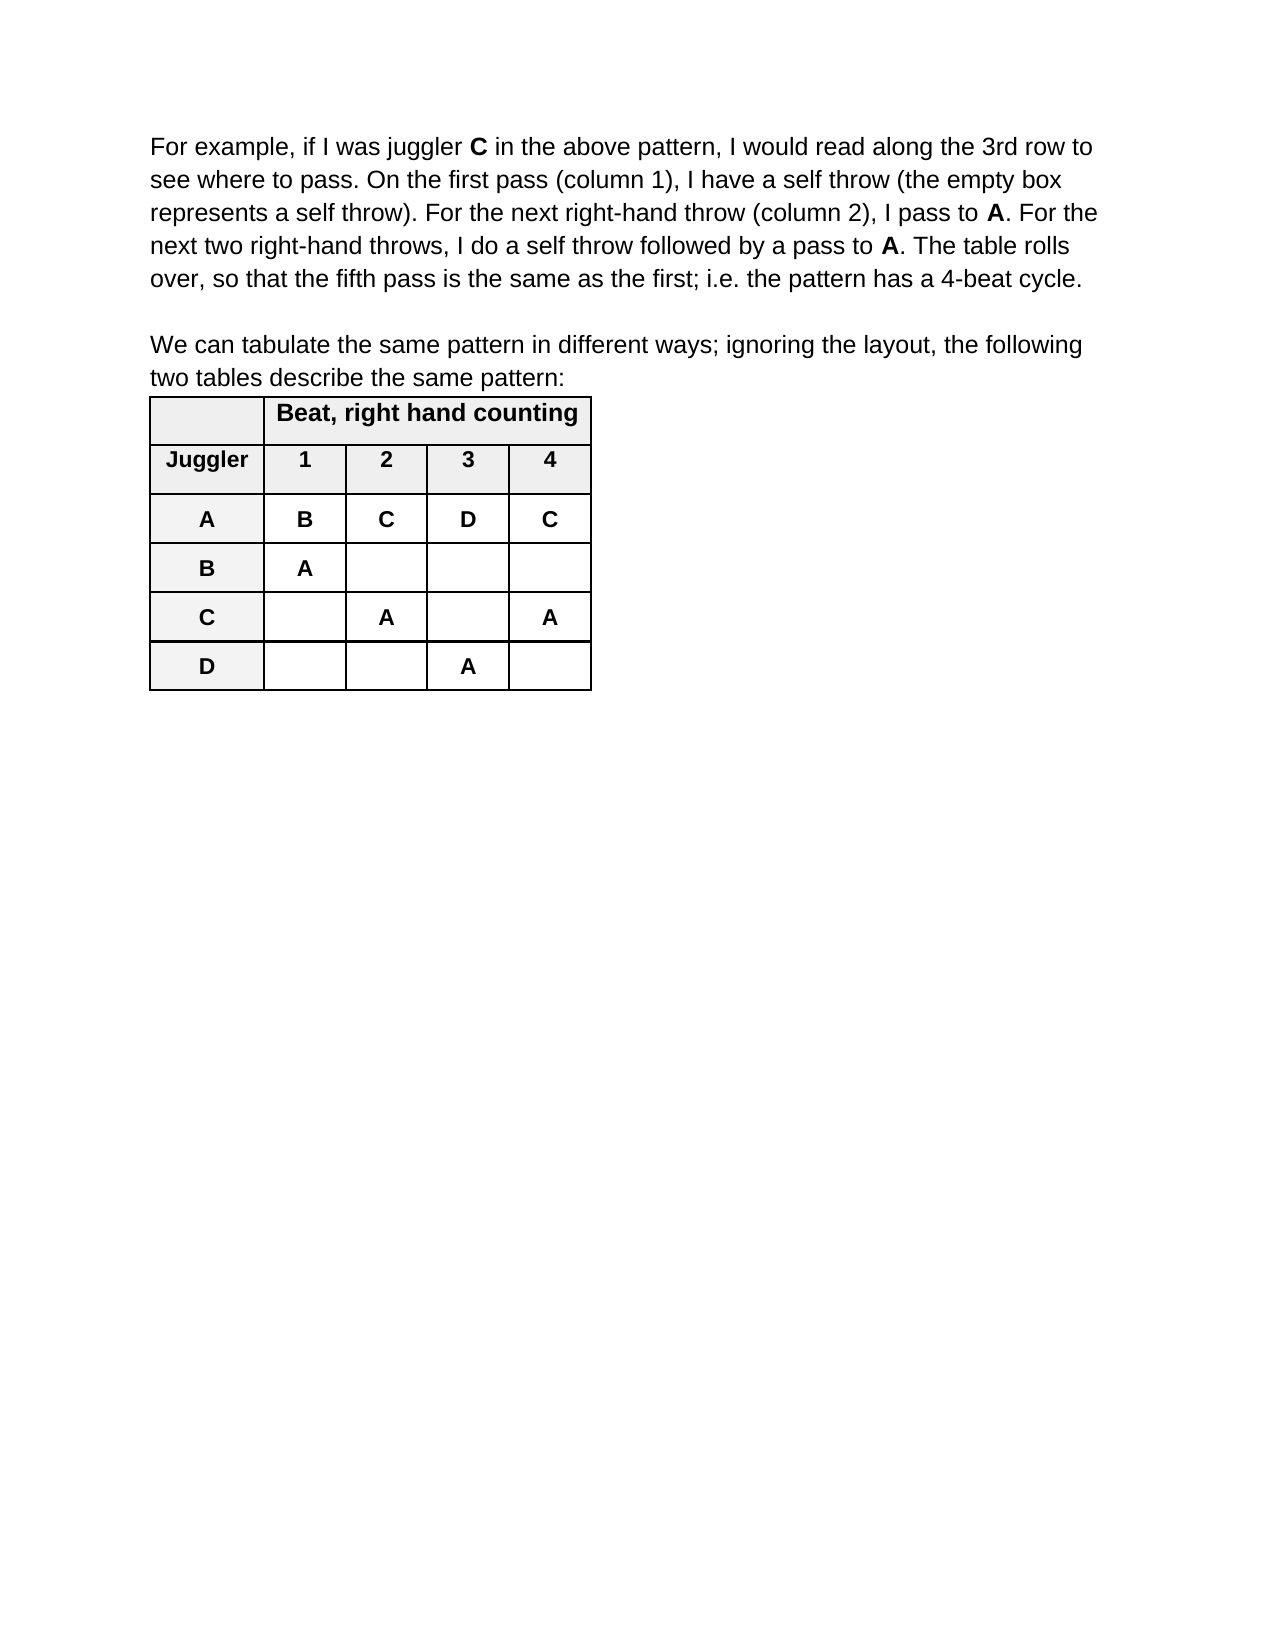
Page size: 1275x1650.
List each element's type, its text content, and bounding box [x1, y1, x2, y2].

table_cell Juggler [151, 446, 263, 493]
table_cell A [265, 544, 345, 591]
table_header Beat, right hand counting [265, 398, 590, 444]
table_cell C [510, 495, 590, 542]
table_cell 2 [347, 446, 426, 493]
table_cell [510, 643, 590, 689]
table_cell D [428, 495, 508, 542]
text We can tabulate the same pattern in different ways; ignoring the layout, the following two tables describe the same pattern: [150, 330, 1125, 391]
table_cell [347, 544, 426, 591]
table_cell [265, 643, 345, 689]
table_cell A [510, 593, 590, 640]
table_cell [510, 544, 590, 591]
table_cell [428, 544, 508, 591]
table_cell A [428, 643, 508, 689]
table_header [151, 398, 263, 444]
table_cell C [151, 593, 263, 640]
table_cell [428, 593, 508, 640]
table_cell 4 [510, 446, 590, 493]
table_cell A [347, 593, 426, 640]
table_cell [265, 593, 345, 640]
table_cell [347, 643, 426, 689]
table_cell A [151, 495, 263, 542]
table_cell 3 [428, 446, 508, 493]
table_cell C [347, 495, 426, 542]
table_cell B [151, 544, 263, 591]
table_cell 1 [265, 446, 345, 493]
text For example, if I was juggler C in the above pattern, I would read along the 3rd row to see where to pass. On the first pass (column 1), I have a self throw (the empty box represents a self throw). For the next right-hand throw (column 2), I pass to A. For the next two right-hand throws, I do a self throw followed by a pass to A. The table rolls over, so that the fifth pass is the same as the first; i.e. the pattern has a 4-beat cycle. [150, 132, 1125, 292]
table_cell B [265, 495, 345, 542]
table_cell D [151, 643, 263, 689]
